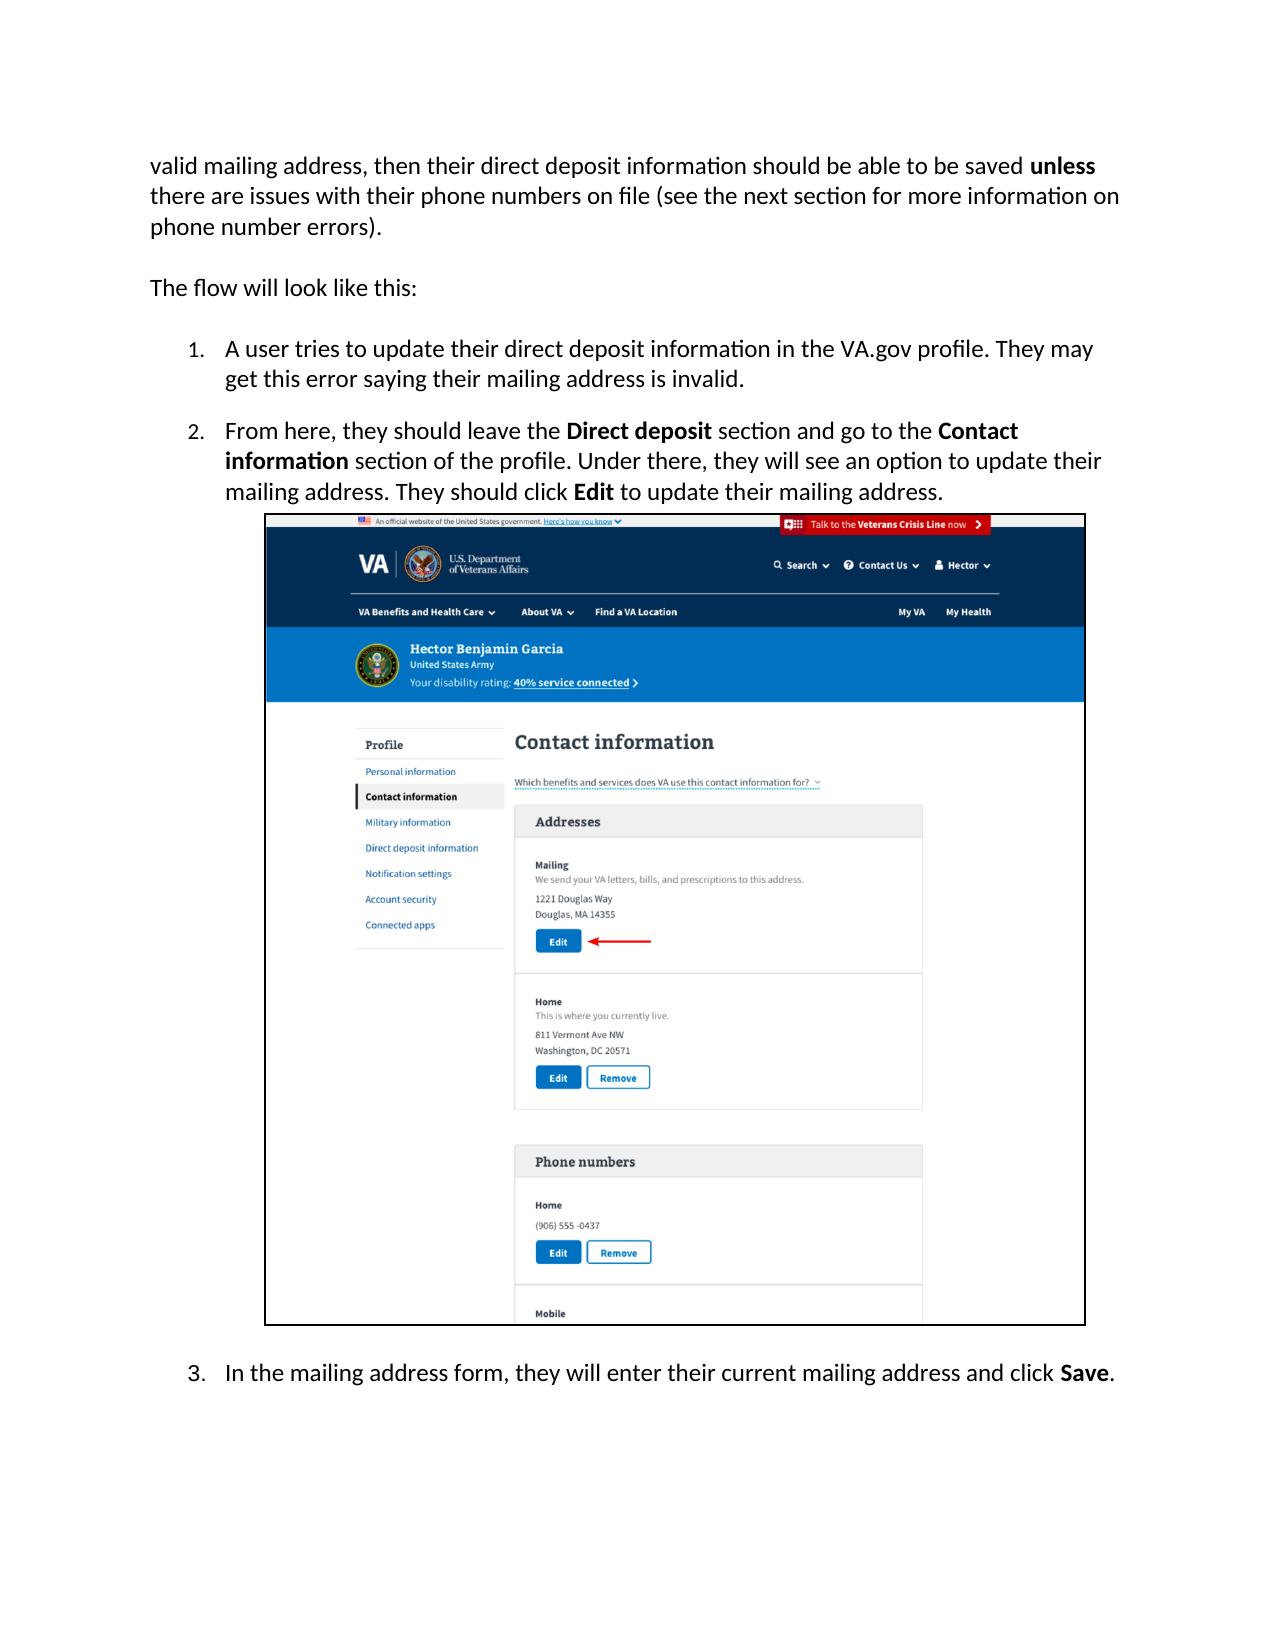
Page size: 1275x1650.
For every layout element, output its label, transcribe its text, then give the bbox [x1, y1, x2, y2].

text The flow will look like this: [150, 272, 1125, 303]
picture [266, 515, 1084, 1324]
list In the mailing address form, they will enter their current mailing address and click Save. [187, 1357, 1125, 1418]
list From here, they should leave the Direct deposit section and go to the Contact information section of the profile. Under there, they will see an option to update their mailing address. They should click Edit to update their mailing address. [187, 415, 1125, 507]
list A user tries to update their direct deposit information in the VA.gov profile. They may get this error saying their mailing address is invalid. [187, 333, 1125, 394]
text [150, 150, 1125, 242]
